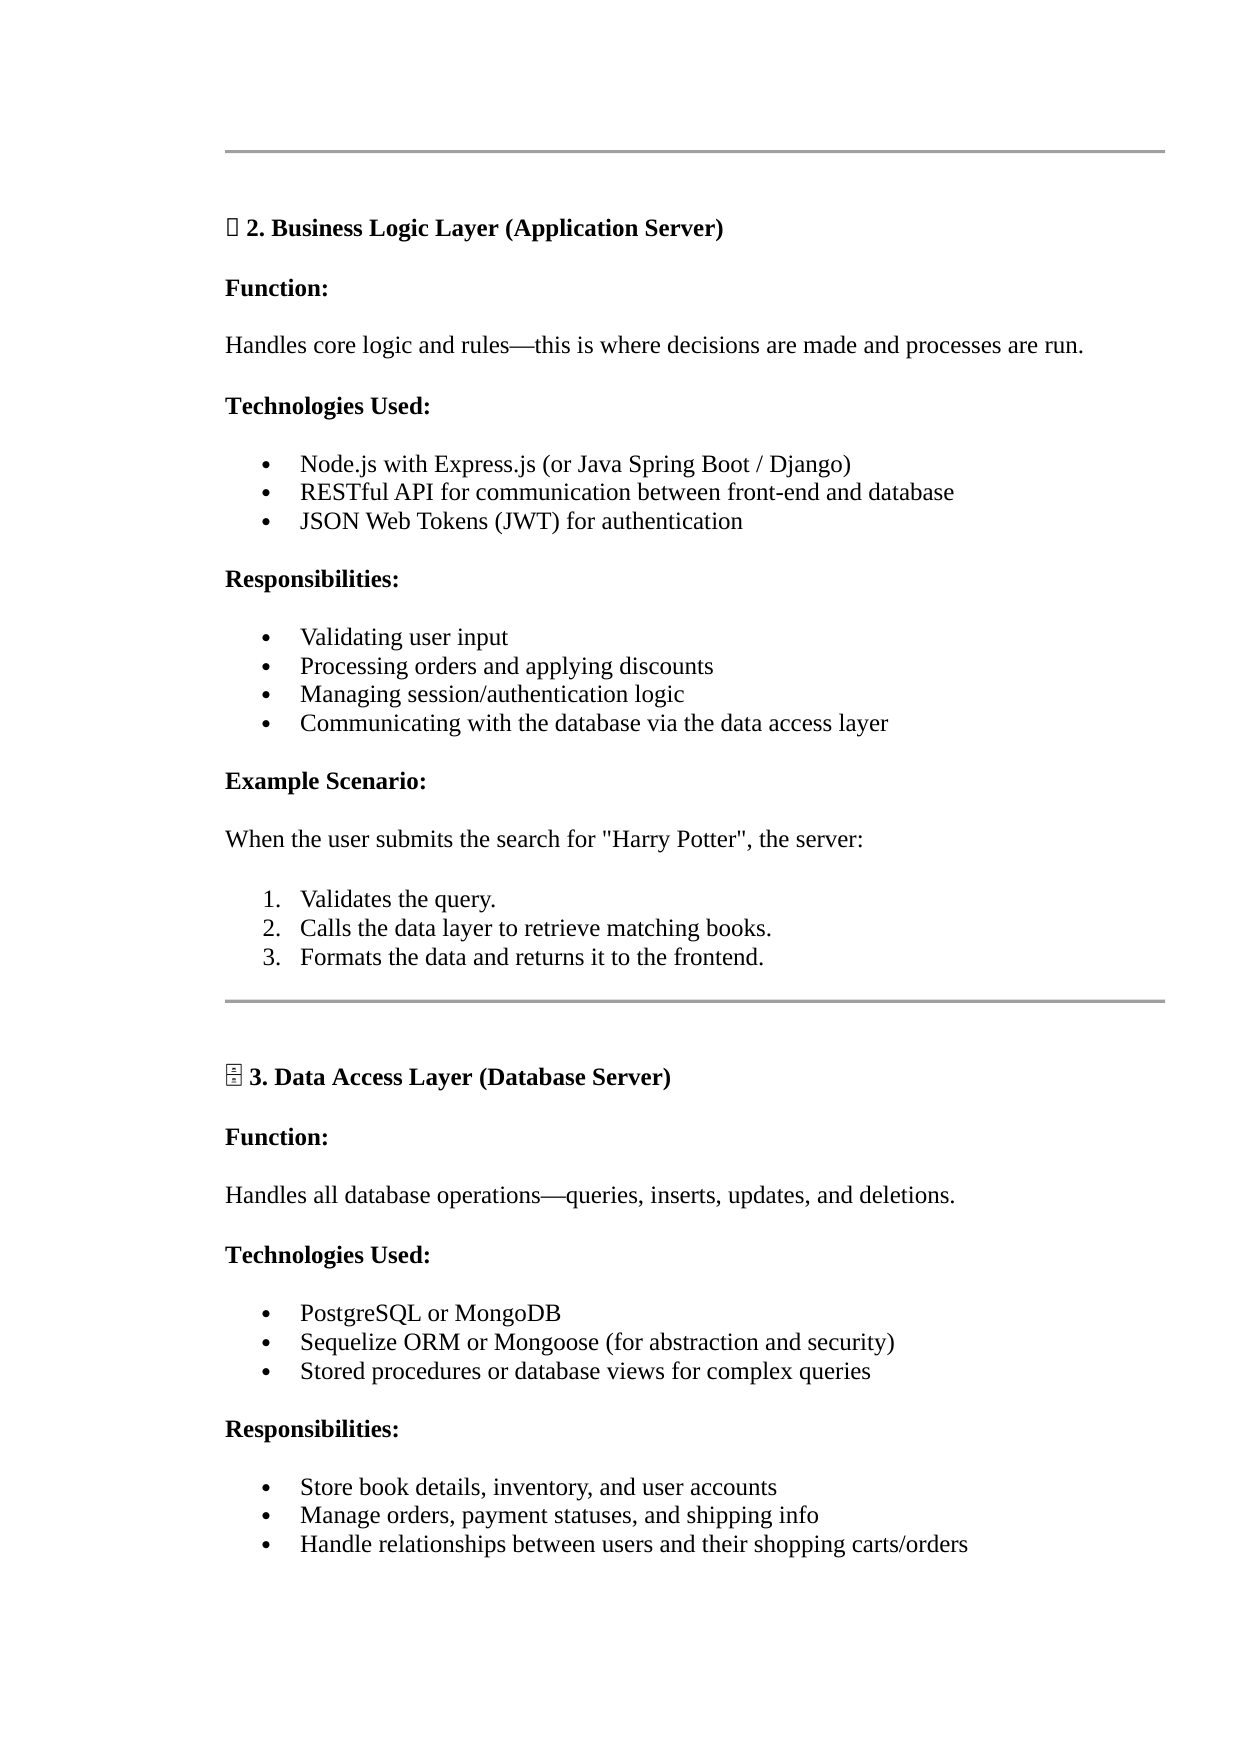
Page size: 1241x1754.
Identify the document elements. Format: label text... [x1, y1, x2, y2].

subtitle 🗄️ 3. Data Access Layer (Database Server) [225, 1059, 1090, 1093]
subtitle Technologies Used: [225, 1240, 1090, 1269]
list Calls the data layer to retrieve matching books. [262, 913, 1090, 942]
list Formats the data and returns it to the frontend. [262, 942, 1090, 971]
subtitle Responsibilities: [225, 564, 1090, 593]
subtitle Example Scenario: [225, 766, 1090, 795]
list Manage orders, payment statuses, and shipping info [262, 1500, 1090, 1529]
list Store book details, inventory, and user accounts [262, 1472, 1090, 1500]
list Validating user input [262, 622, 1090, 651]
text Handles core logic and rules—this is where decisions are made and processes are run. [225, 331, 1090, 359]
list PostgreSQL or MongoDB [262, 1298, 1090, 1327]
text Handles all database operations—queries, inserts, updates, and deletions. [225, 1180, 1090, 1209]
list Communicating with the database via the data access layer [262, 708, 1090, 737]
list JSON Web Tokens (JWT) for authentication [262, 506, 1090, 535]
subtitle Technologies Used: [225, 391, 1090, 419]
list Processing orders and applying discounts [262, 651, 1090, 679]
text When the user submits the search for "Harry Potter", the server: [225, 824, 1090, 853]
subtitle 🧠 2. Business Logic Layer (Application Server) [225, 209, 1090, 243]
list Stored procedures or database views for complex queries [262, 1356, 1090, 1384]
list Handle relationships between users and their shopping carts/orders [262, 1529, 1090, 1558]
subtitle Function: [225, 273, 1090, 301]
list Sequelize ORM or Mongoose (for abstraction and security) [262, 1327, 1090, 1356]
list Node.js with Express.js (or Java Spring Boot / Django) [262, 449, 1090, 477]
subtitle Responsibilities: [225, 1414, 1090, 1442]
list Managing session/authentication logic [262, 679, 1090, 708]
list Validates the query. [262, 884, 1090, 913]
subtitle Function: [225, 1122, 1090, 1151]
list RESTful API for communication between front-end and database [262, 477, 1090, 506]
